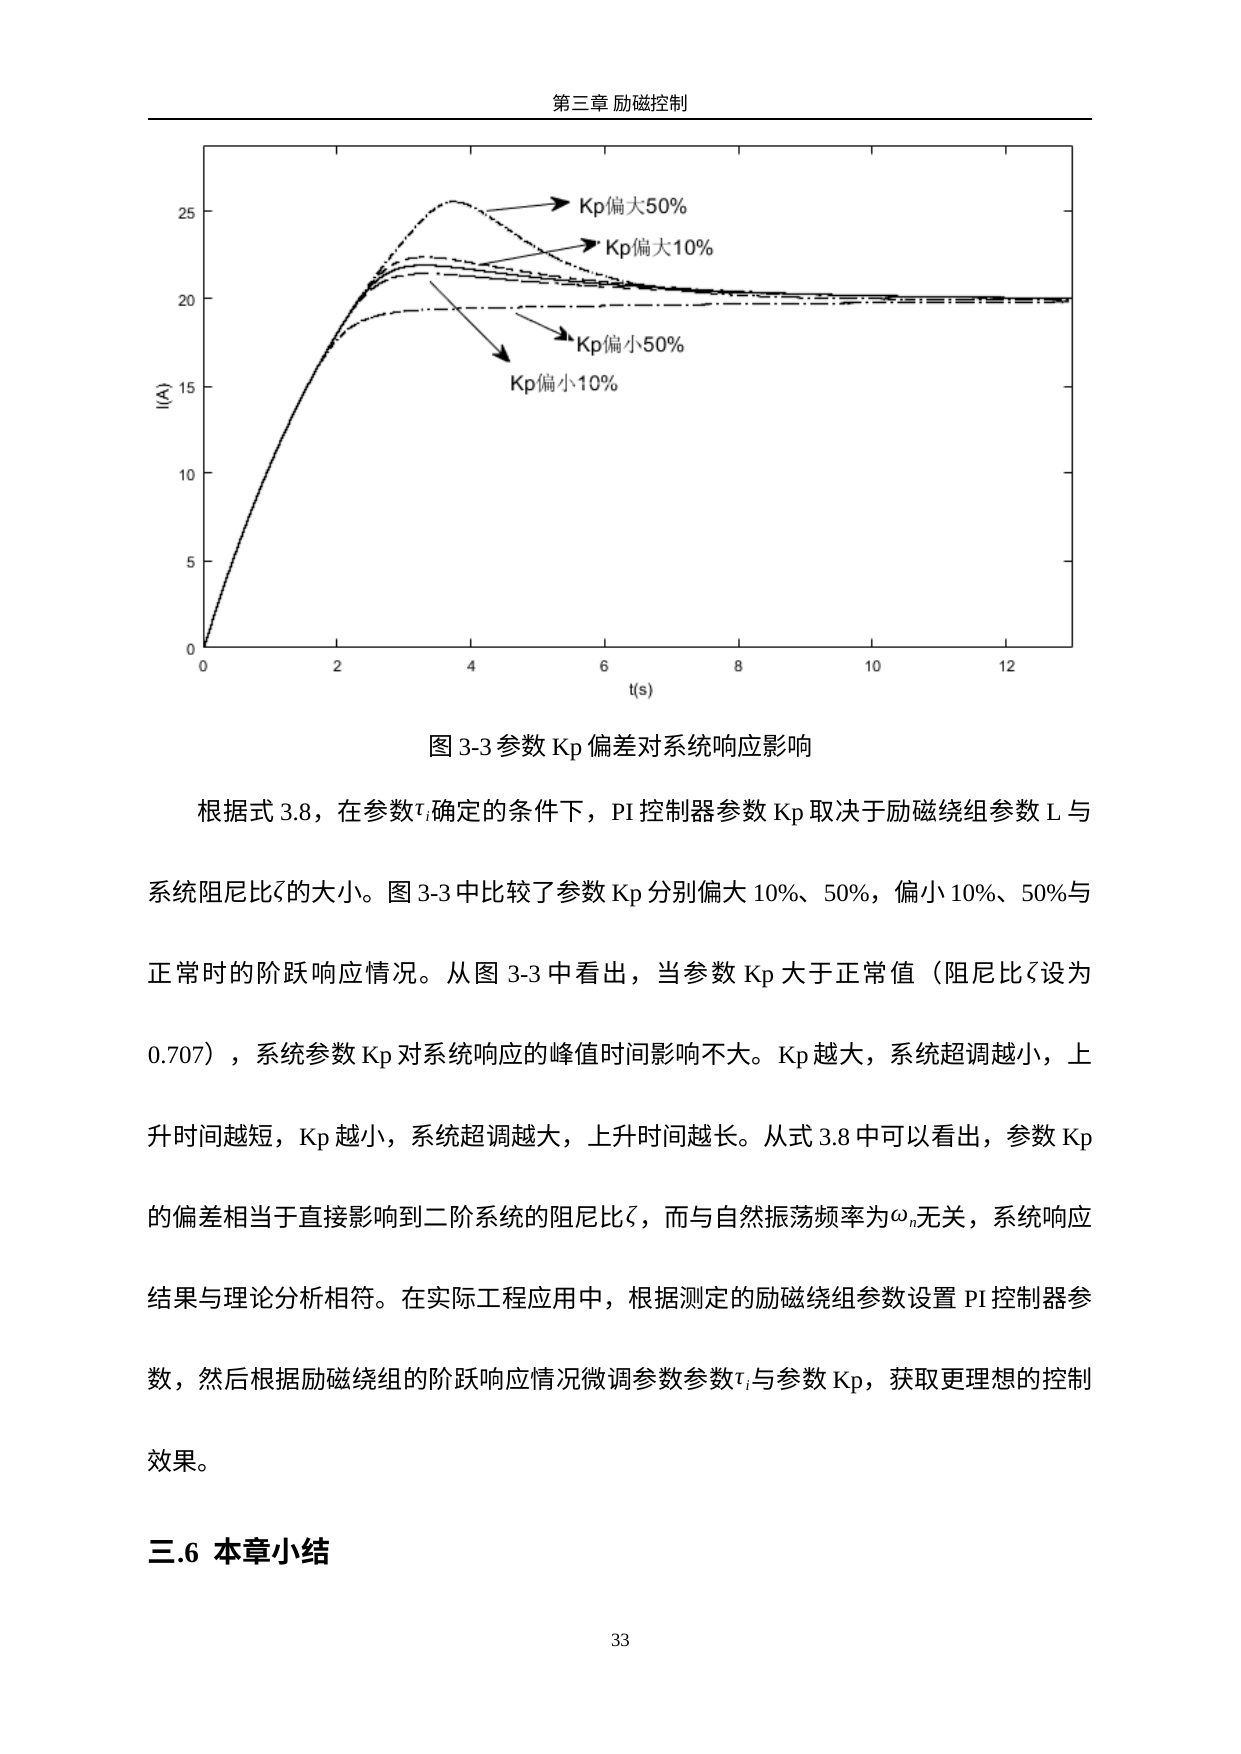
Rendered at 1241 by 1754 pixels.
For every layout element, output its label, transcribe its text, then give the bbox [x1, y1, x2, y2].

subtitle 本章小结 [148, 1517, 1092, 1582]
text 根据式3.8，在参数确定的条件下，PI控制器参数Kp取决于励磁绕组参数L与系统阻尼比的大小。图3-3中比较了参数Kp分别偏大10%、50%，偏小10%、50%与正常时的阶跃响应情况。从图3-3中看出，当参数Kp大于正常值（阻尼比设为0.707），系统参数Kp对系统响应的峰值时间影响不大。Kp越大，系统超调越小，上升时间越短，Kp越小，系统超调越大，上升时间越长。从式3.8中可以看出，参数Kp的偏差相当于直接影响到二阶系统的阻尼比，而与自然振荡频率为无关，系统响应结果与理论分析相符。在实际工程应用中，根据测定的励磁绕组参数设置PI控制器参数，然后根据励磁绕组的阶跃响应情况微调参数参数与参数Kp，获取更理想的控制效果。 [148, 777, 1092, 1492]
text 图3-3参数Kp偏差对系统响应影响 [148, 712, 1092, 777]
